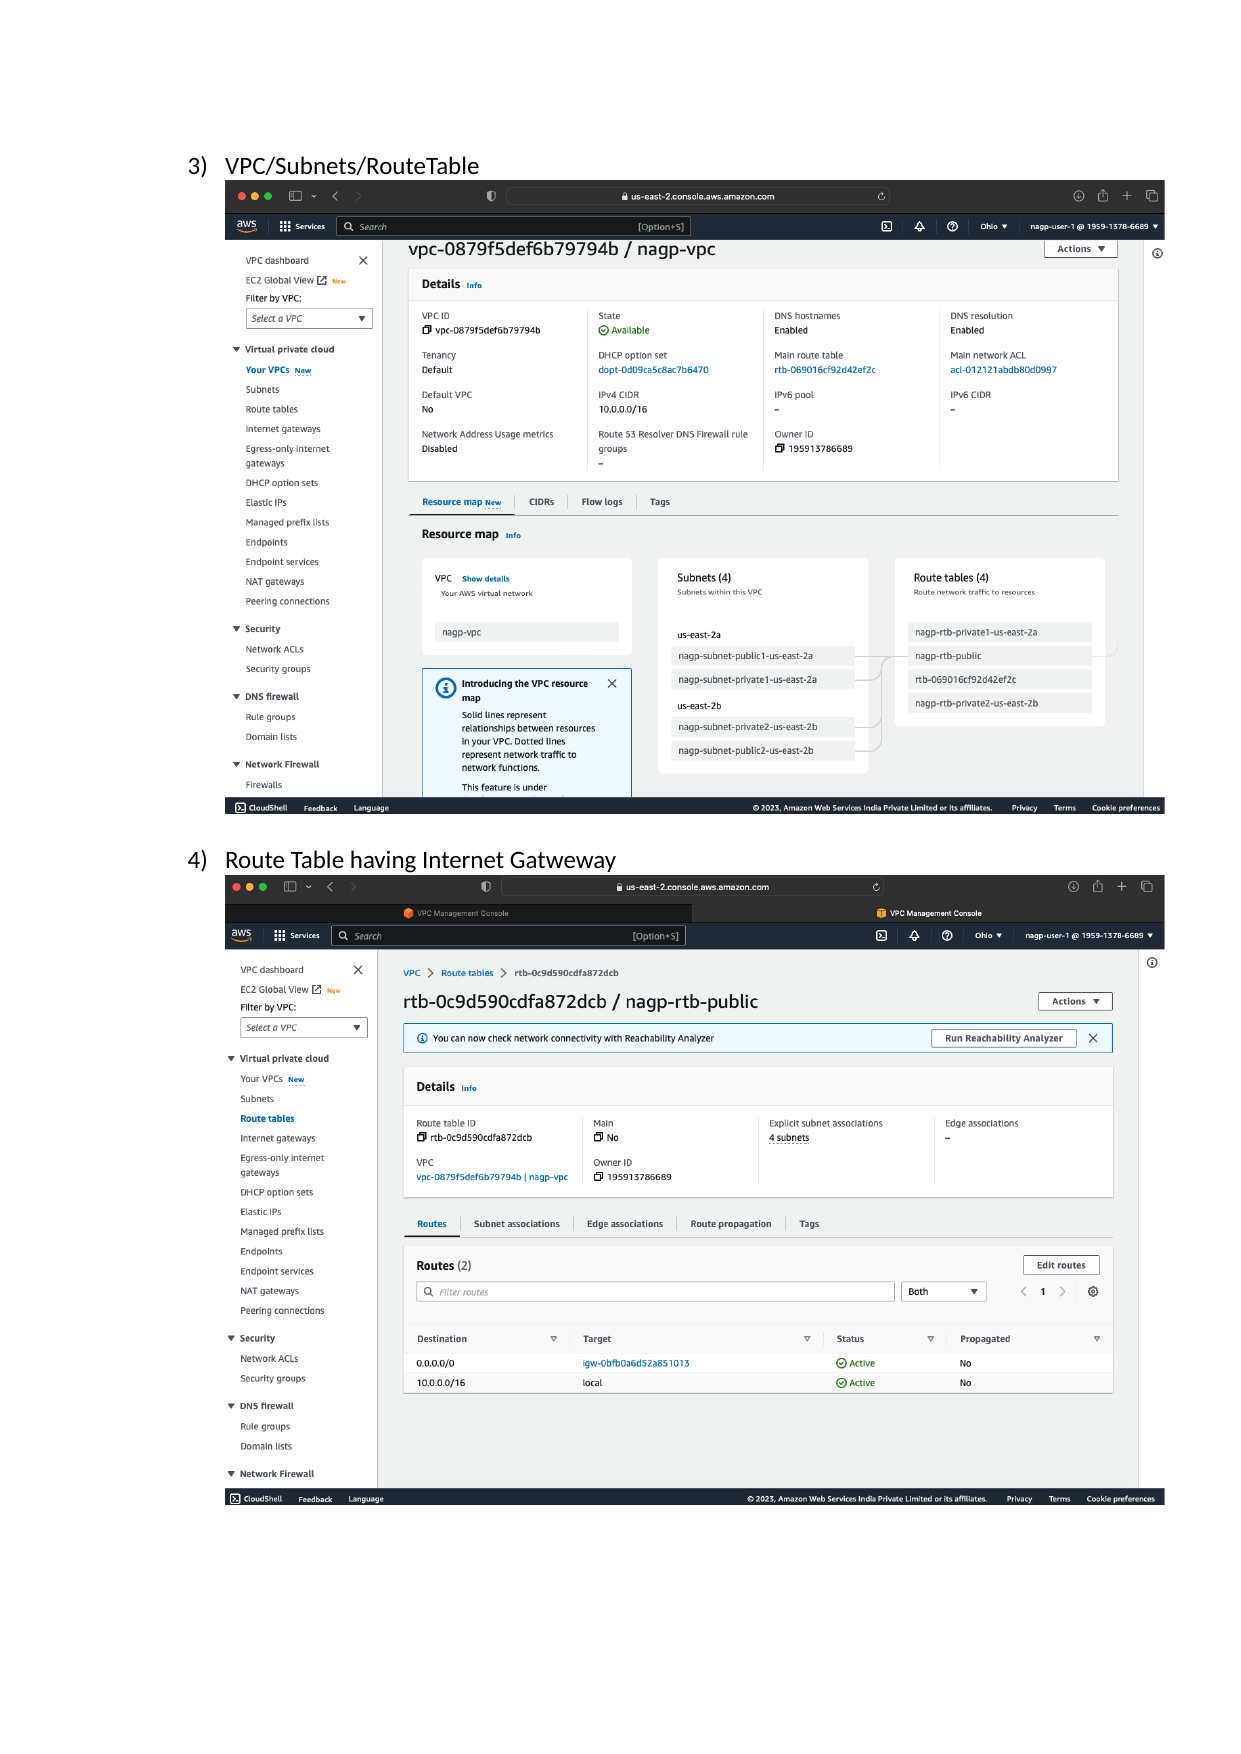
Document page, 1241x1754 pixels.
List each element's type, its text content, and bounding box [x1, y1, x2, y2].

picture [225, 180, 1165, 814]
picture [225, 875, 1165, 1505]
